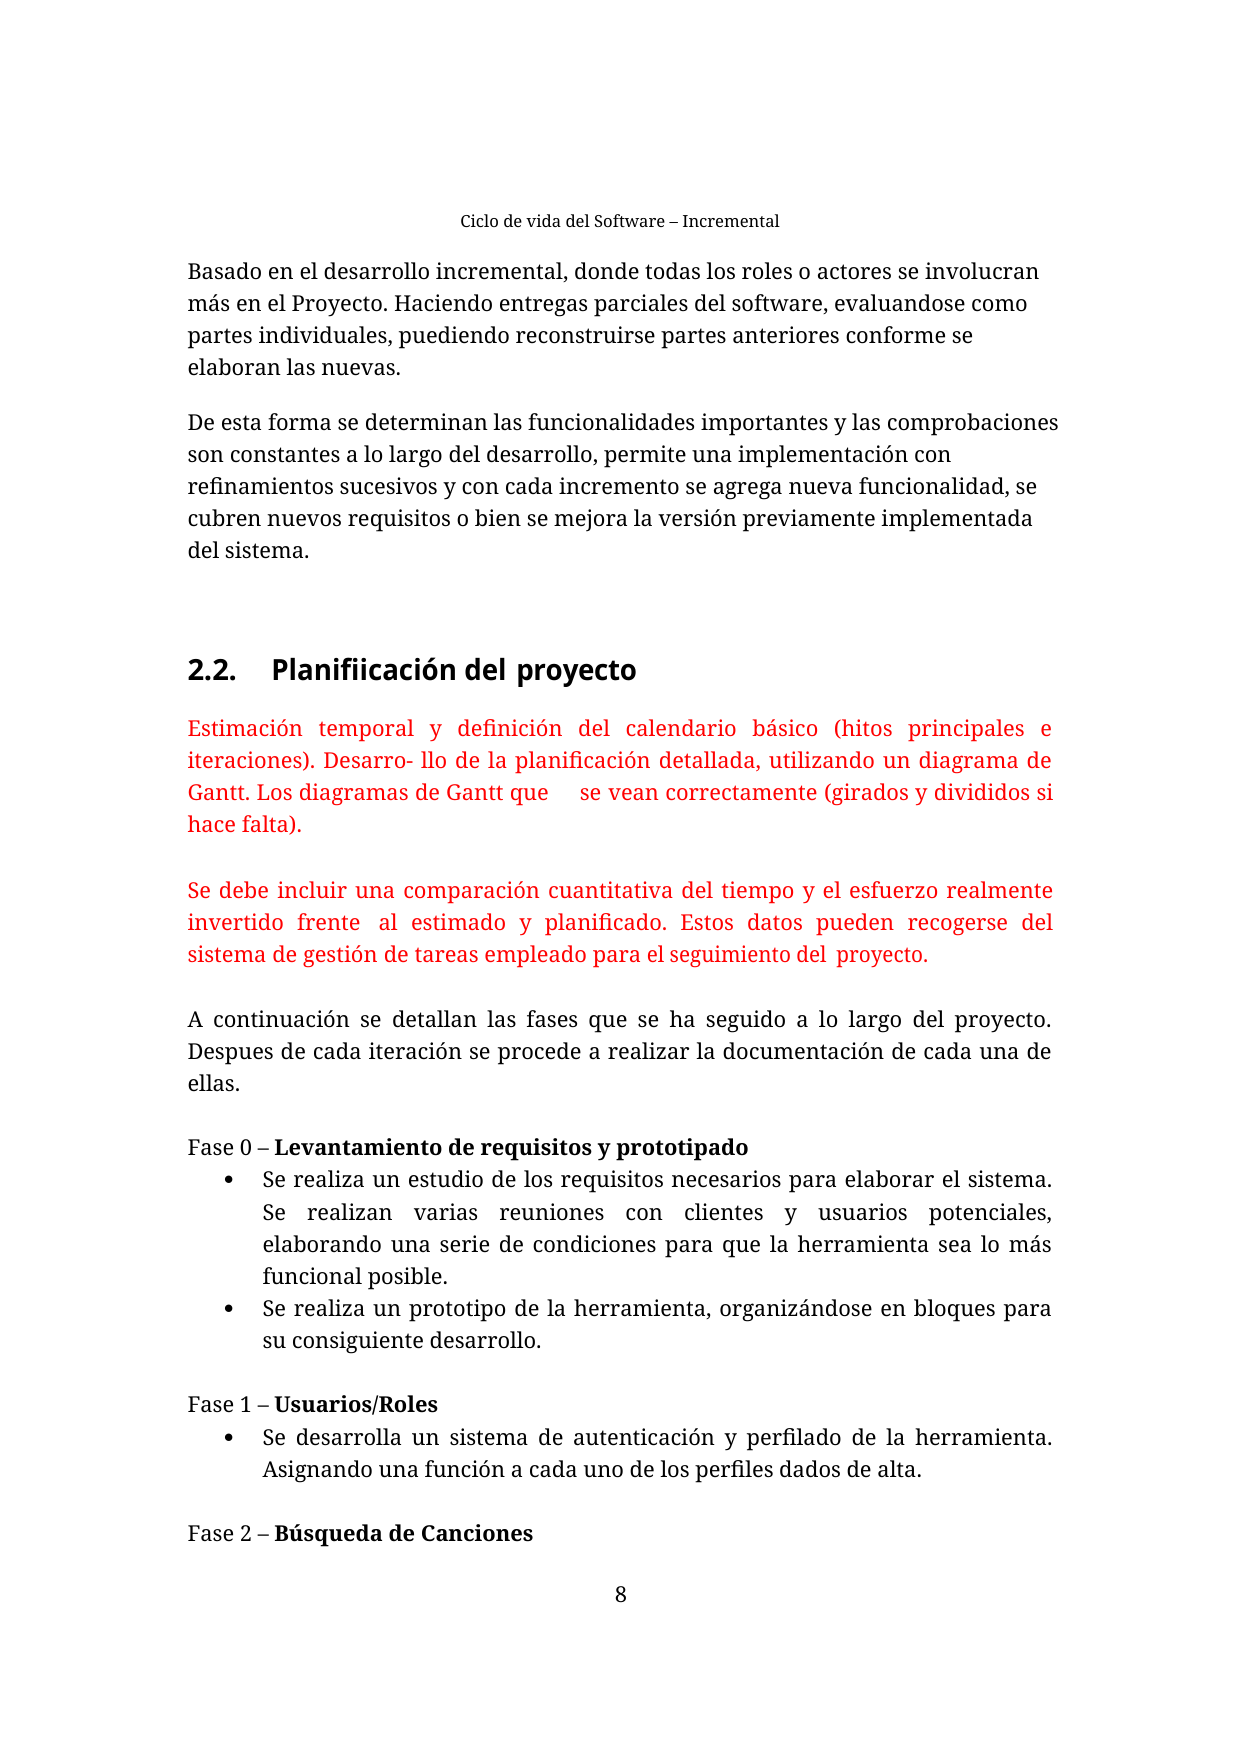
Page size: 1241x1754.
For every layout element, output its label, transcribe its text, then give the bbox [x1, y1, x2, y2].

text A continuación se detallan las fases que se ha seguido a lo largo del proyecto. Despues de cada iteración se procede a realizar la documentación de cada una de ellas. [187, 1004, 1053, 1098]
subtitle Planifiicación del proyecto [187, 650, 1065, 689]
list Se realiza un estudio de los requisitos necesarios para elaborar el sistema. Se realizan varias reuniones con clientes y usuarios potenciales, elaborando una serie de condiciones para que la herramienta sea lo más funcional posible. [225, 1164, 1053, 1290]
text Ciclo de vida del Software – Incremental [175, 210, 1065, 233]
text Fase 2 – Búsqueda de Canciones [187, 1518, 1053, 1548]
list Se realiza un prototipo de la herramienta, organizándose en bloques para su consiguiente desarrollo. [225, 1293, 1053, 1355]
text Estimación temporal y definición del calendario básico (hitos principales e iteraciones). Desarro- llo de la planificación detallada, utilizando un diagrama de Gantt. Los diagramas de Gantt que se vean correctamente (girados y divididos si hace falta). [187, 713, 1053, 839]
text Se debe incluir una comparación cuantitativa del tiempo y el esfuerzo realmente invertido frente al estimado y planificado. Estos datos pueden recogerse del sistema de gestión de tareas empleado para el seguimiento del proyecto. [187, 875, 1053, 969]
list Se desarrolla un sistema de autenticación y perfilado de la herramienta. Asignando una función a cada uno de los perfiles dados de alta. [225, 1421, 1053, 1483]
text De esta forma se determinan las funcionalidades importantes y las comprobaciones son constantes a lo largo del desarrollo, permite una implementación con refinamientos sucesivos y con cada incremento se agrega nueva funcionalidad, se cubren nuevos requisitos o bien se mejora la versión previamente implementada del sistema. [187, 407, 1060, 565]
text Fase 0 – Levantamiento de requisitos y prototipado [187, 1132, 1053, 1162]
text Fase 1 – Usuarios/Roles [187, 1389, 1053, 1419]
text Basado en el desarrollo incremental, donde todas los roles o actores se involucran más en el Proyecto. Haciendo entregas parciales del software, evaluandose como partes individuales, puediendo reconstruirse partes anteriores conforme se elaboran las nuevas. [187, 256, 1060, 382]
